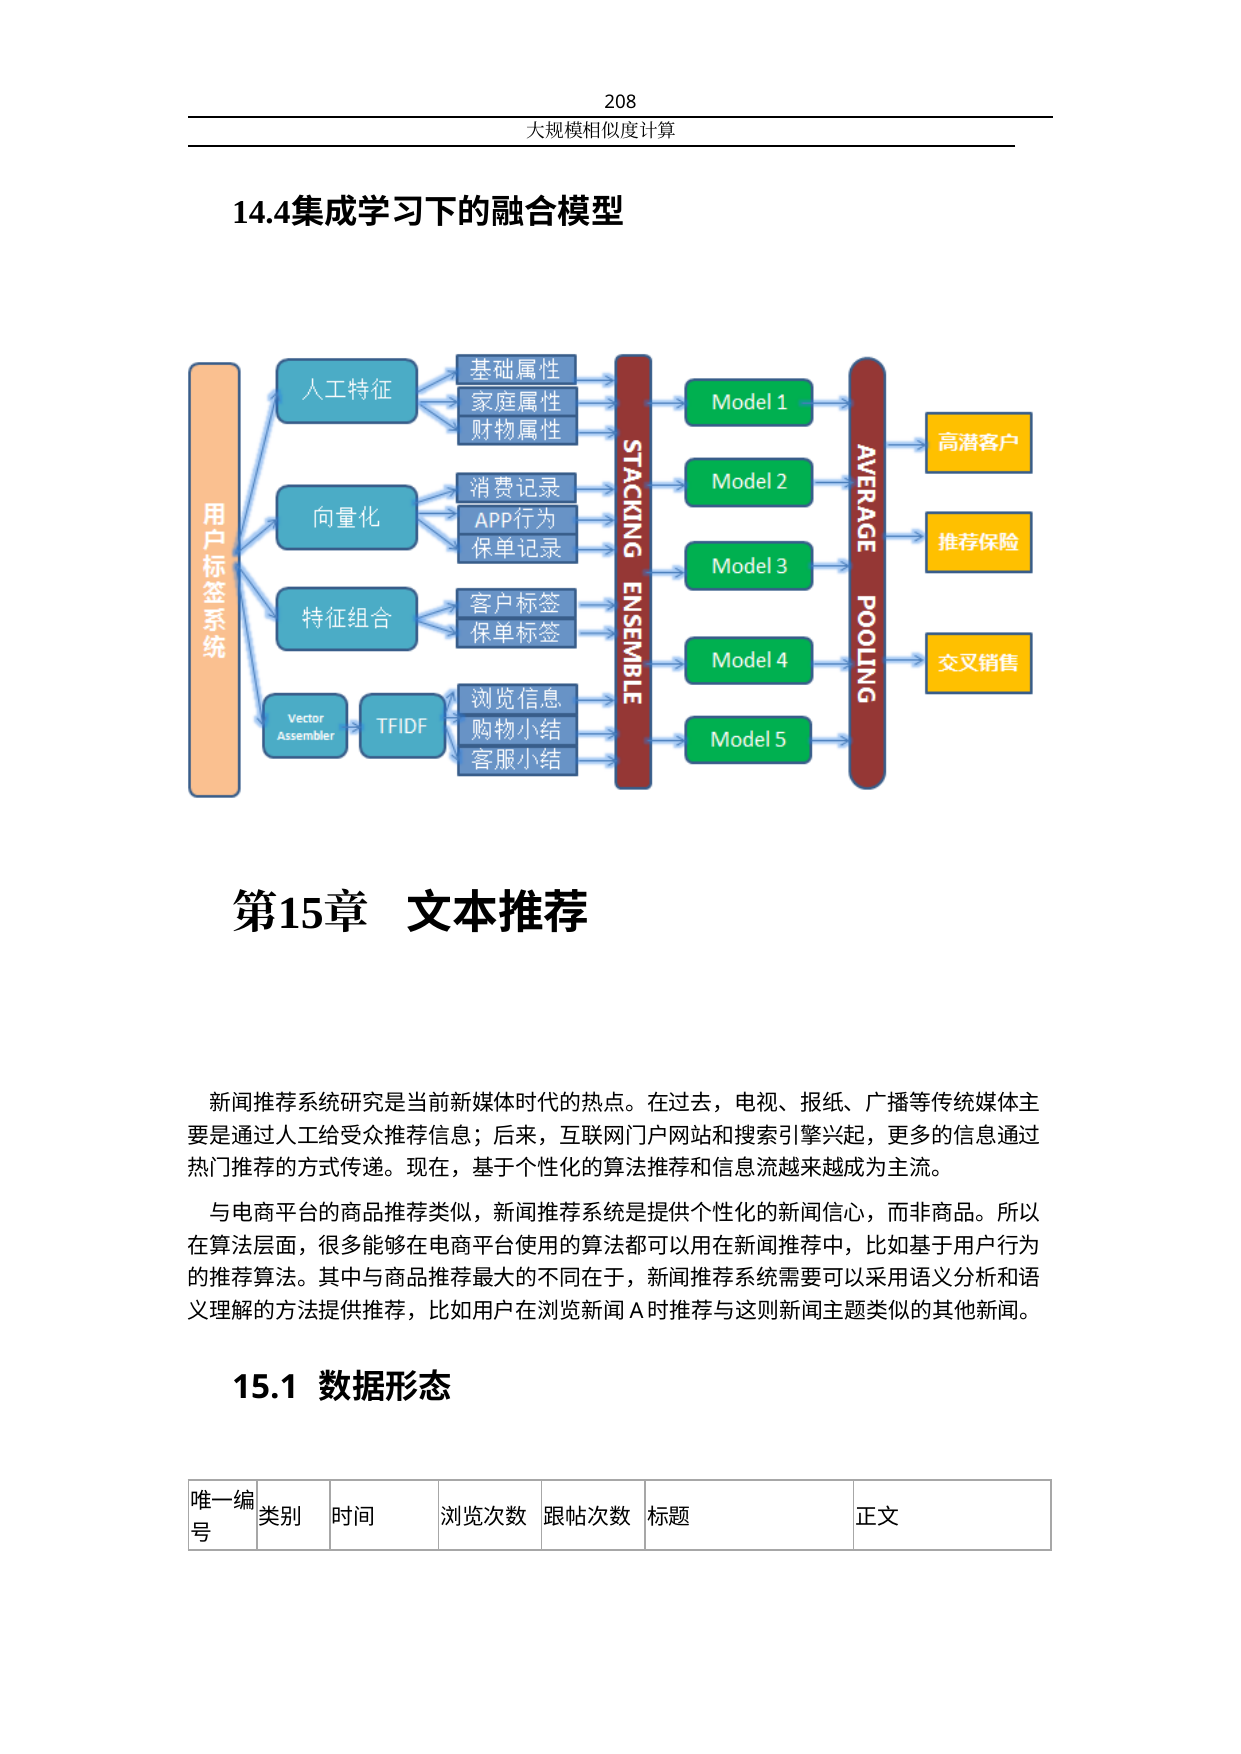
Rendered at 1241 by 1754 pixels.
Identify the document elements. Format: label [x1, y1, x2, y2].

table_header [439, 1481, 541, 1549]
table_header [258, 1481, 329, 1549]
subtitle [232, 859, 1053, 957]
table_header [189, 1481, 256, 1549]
picture [187, 318, 1053, 810]
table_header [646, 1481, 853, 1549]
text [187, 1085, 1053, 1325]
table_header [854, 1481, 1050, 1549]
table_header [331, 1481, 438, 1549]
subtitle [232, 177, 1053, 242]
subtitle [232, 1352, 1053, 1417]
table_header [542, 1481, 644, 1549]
